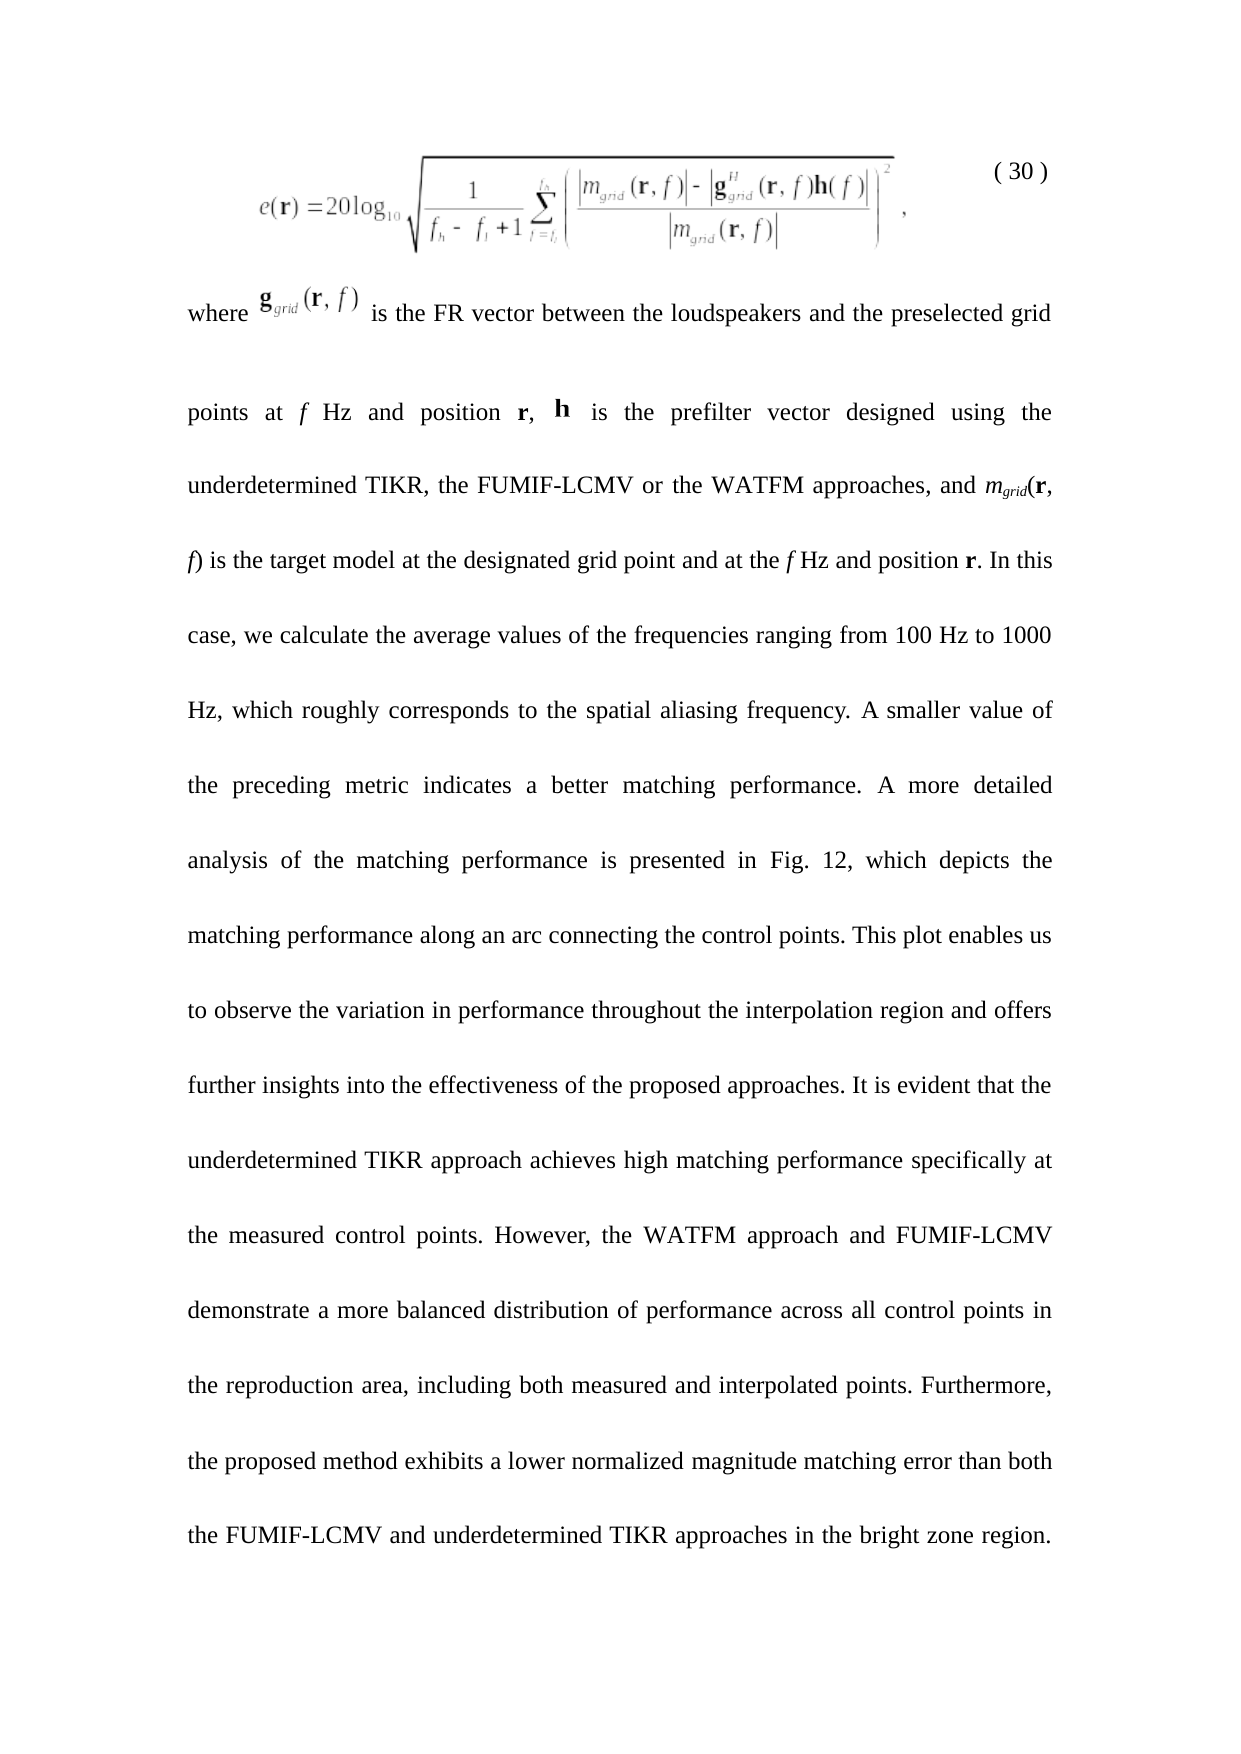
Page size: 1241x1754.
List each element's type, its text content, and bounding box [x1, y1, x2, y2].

table_header ( 30 ) [983, 152, 1075, 278]
table_header [187, 152, 982, 278]
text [187, 278, 1053, 1553]
